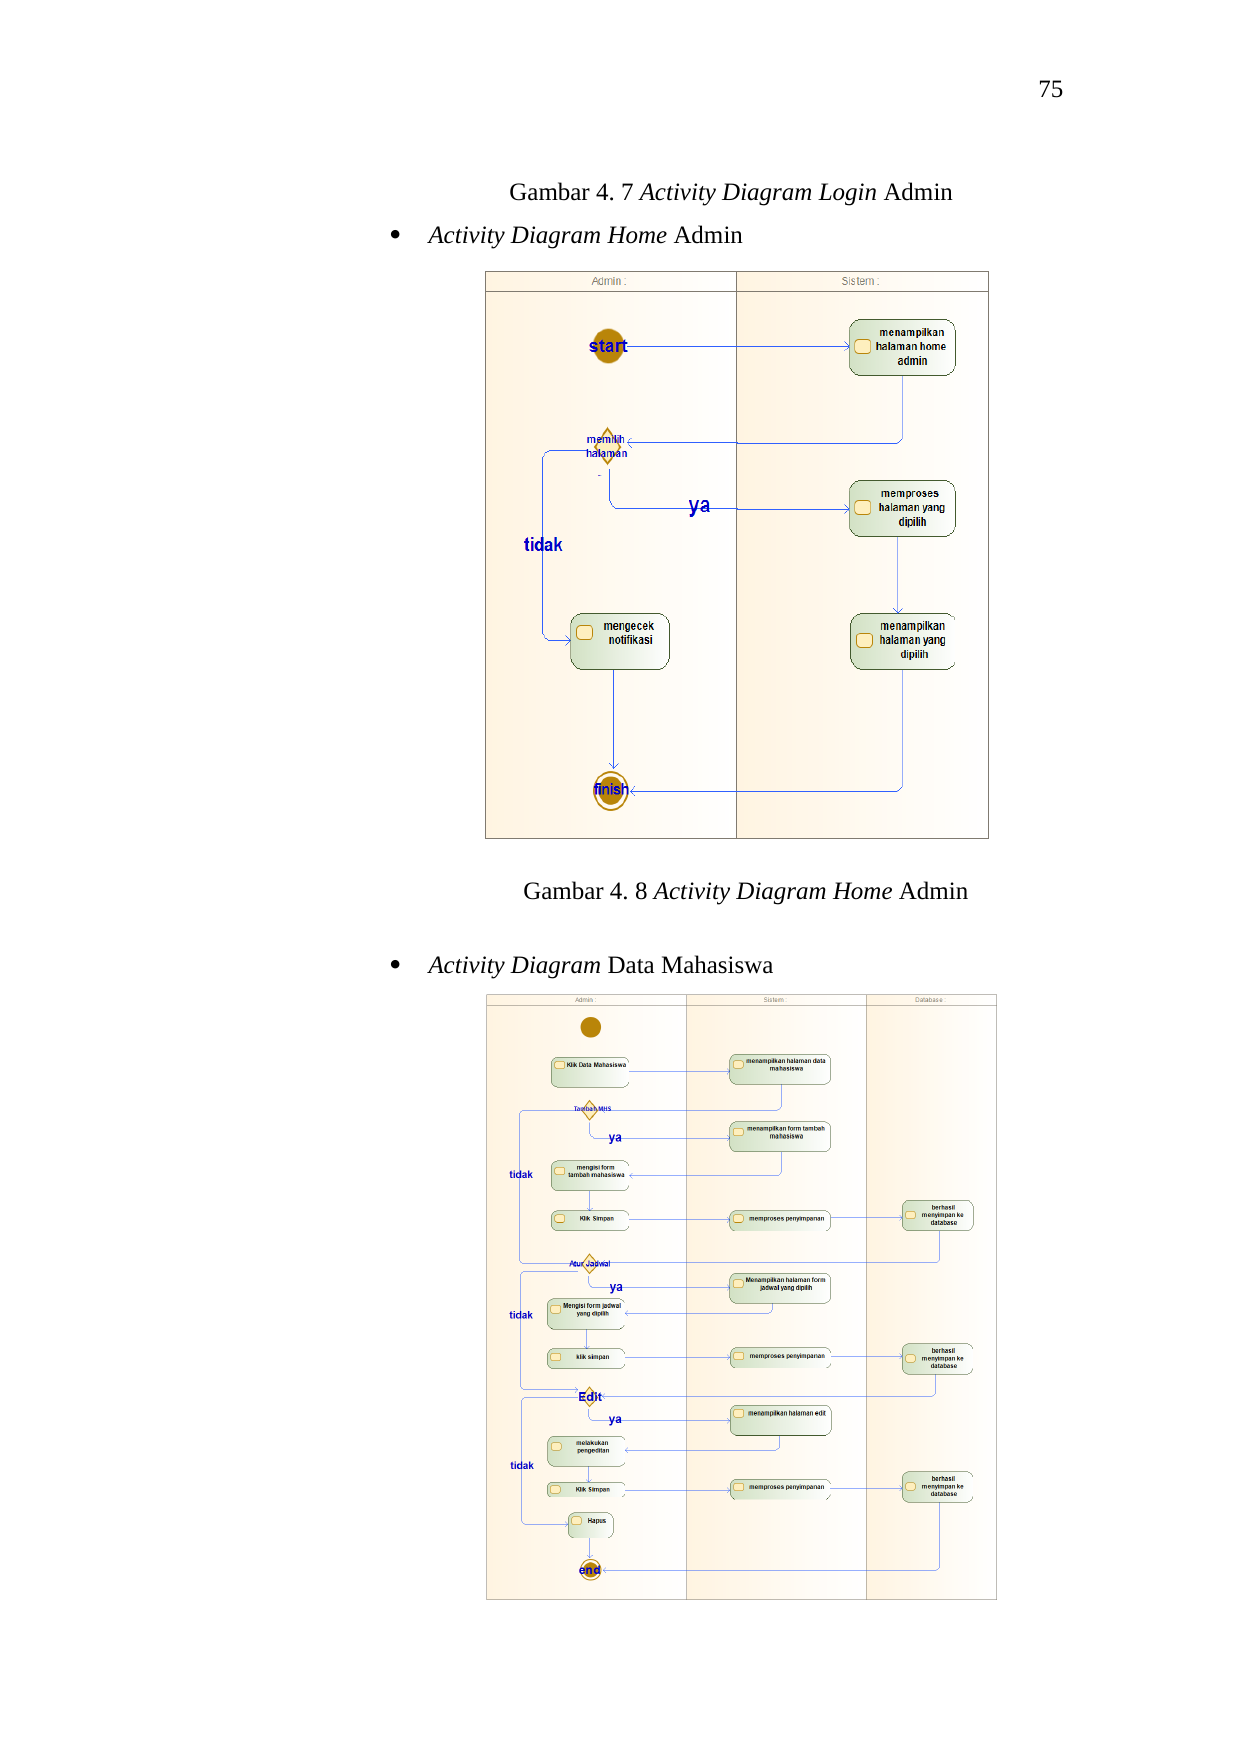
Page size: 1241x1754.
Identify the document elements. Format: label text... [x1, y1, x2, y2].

text Gambar 4. 7 Activity Diagram Login Admin [399, 177, 1063, 206]
picture [481, 989, 1002, 1605]
picture [476, 261, 997, 848]
list Activity Diagram Data Mahasiswa [391, 950, 1063, 979]
list Activity Diagram Home Admin [391, 220, 1063, 249]
